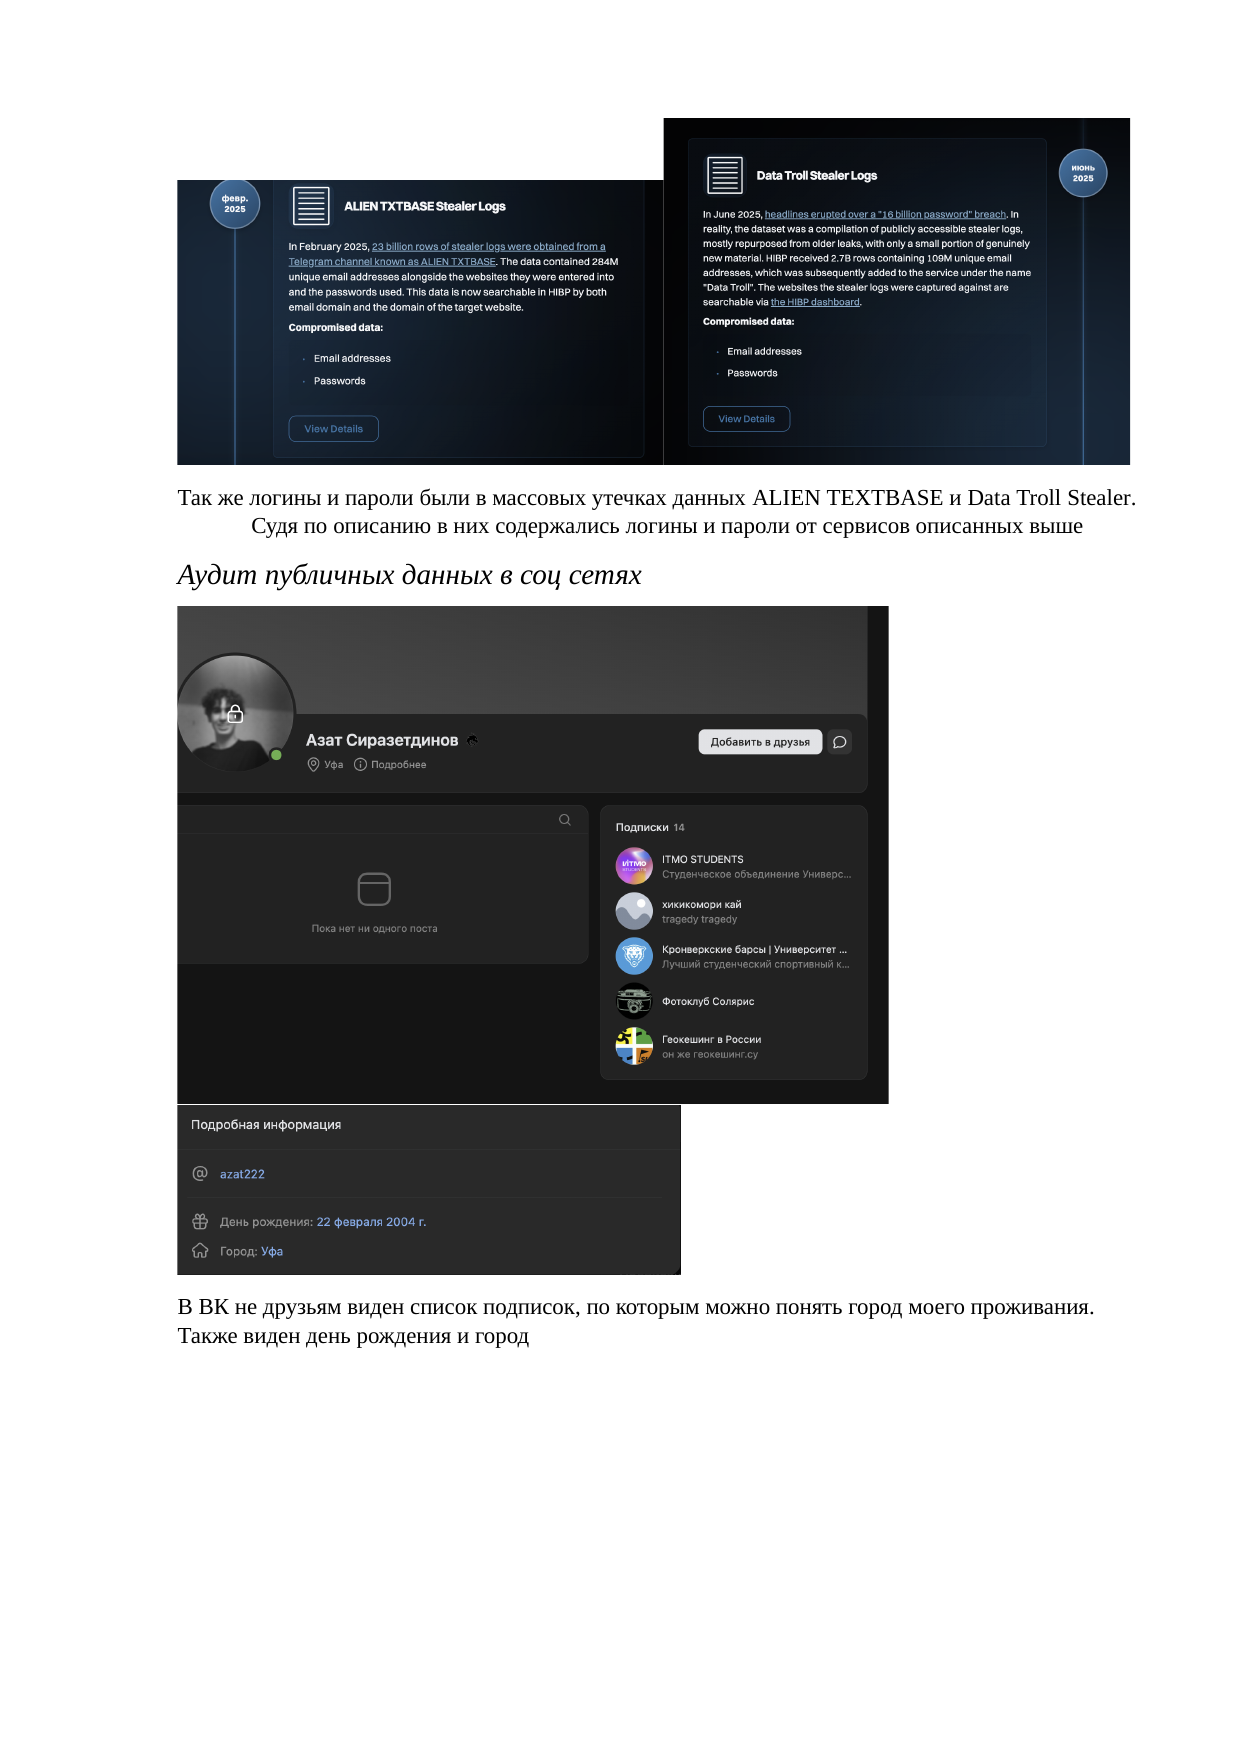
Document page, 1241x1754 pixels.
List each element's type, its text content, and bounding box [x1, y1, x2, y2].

picture [177, 606, 889, 1104]
picture [177, 118, 1131, 465]
text В ВК не друзьям виден список подписок, по которым можно понять город моего проживания. Также виден день рождения и город [177, 1293, 1152, 1348]
picture [177, 1105, 681, 1275]
subtitle Аудит публичных данных в соц сетях [177, 557, 1152, 591]
text Так же логины и пароли были в массовых утечках данных ALIEN TEXTBASE и Data Troll Stealer. Судя по описанию в них содержались логины и пароли от сервисов описанных выше [177, 484, 1152, 538]
